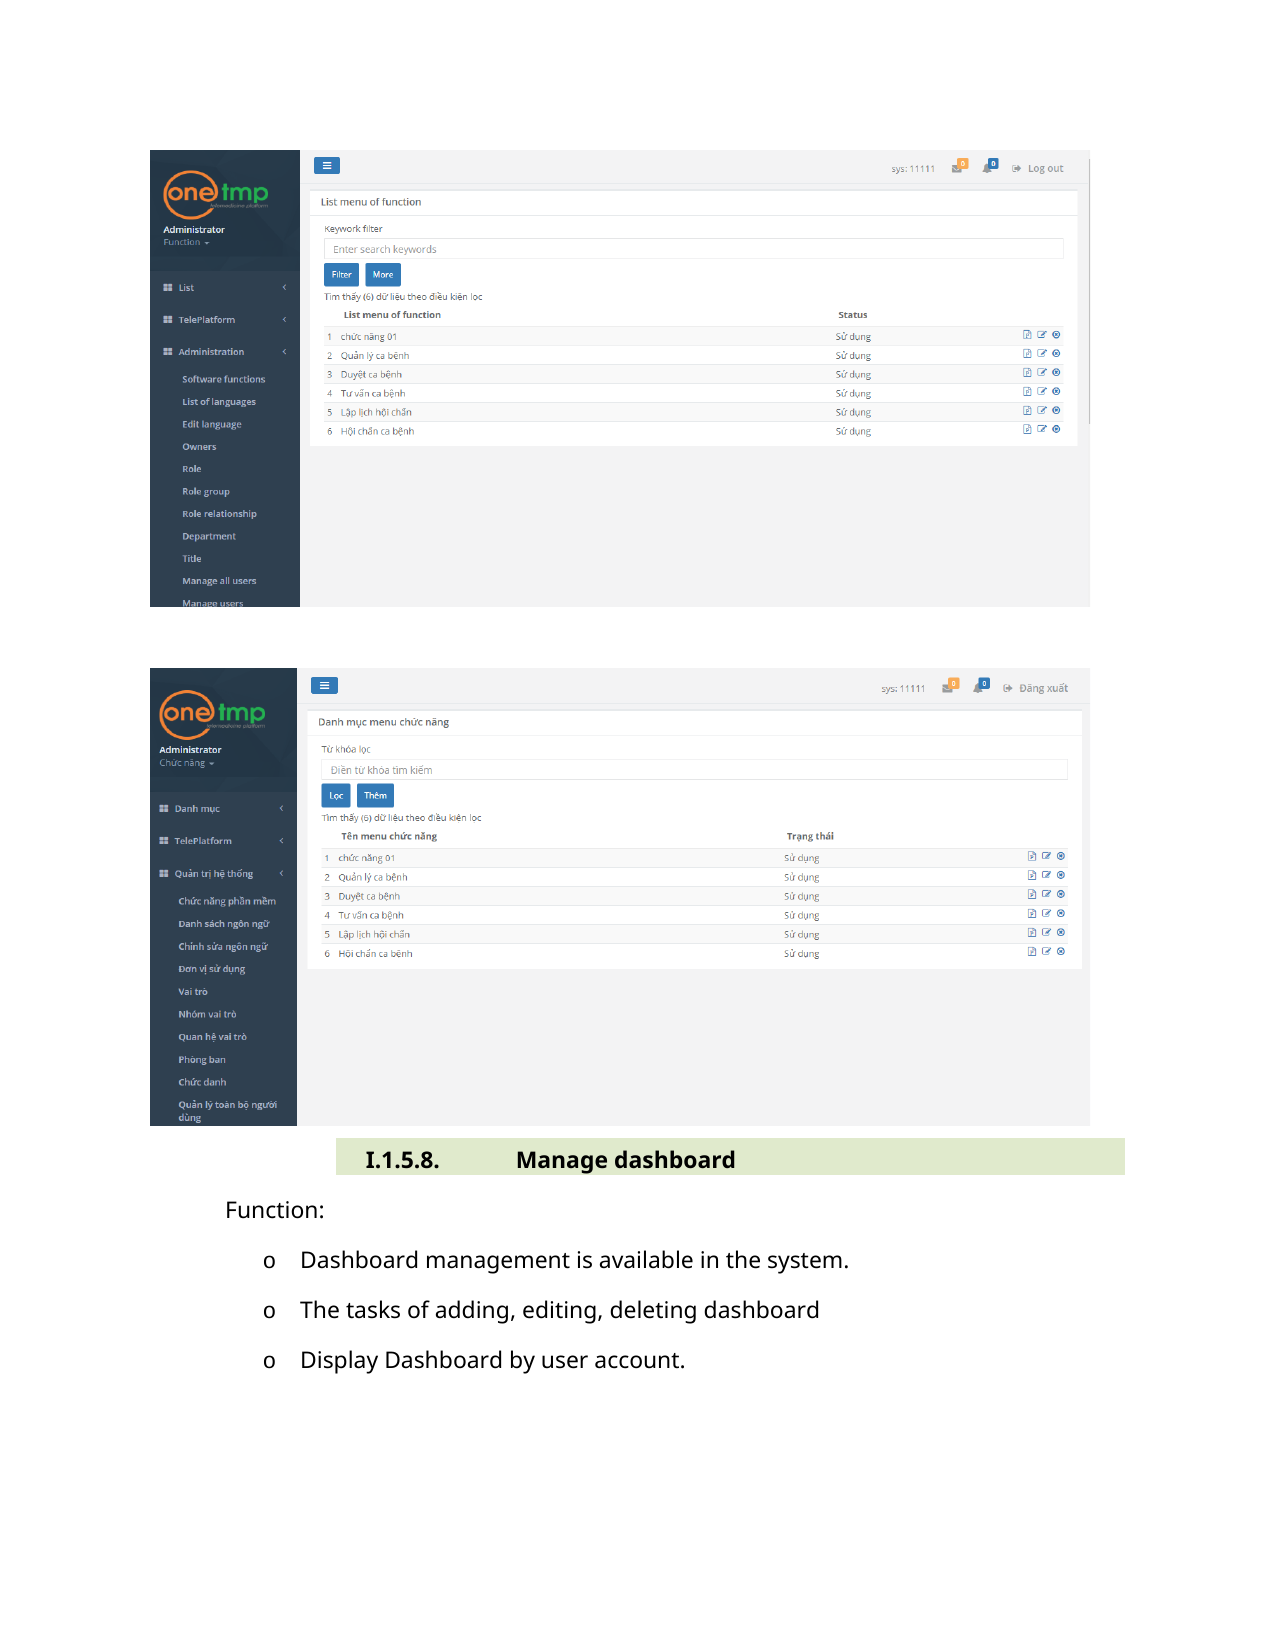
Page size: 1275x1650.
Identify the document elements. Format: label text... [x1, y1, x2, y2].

list Display Dashboard by user account. [262, 1338, 1125, 1375]
picture [150, 668, 1091, 1126]
list Dashboard management is available in the system. [262, 1238, 1125, 1275]
list The tasks of adding, editing, deleting dashboard [262, 1288, 1125, 1325]
text Function: [150, 1188, 1125, 1225]
subtitle Manage dashboard [336, 1138, 1125, 1175]
picture [150, 150, 1091, 607]
